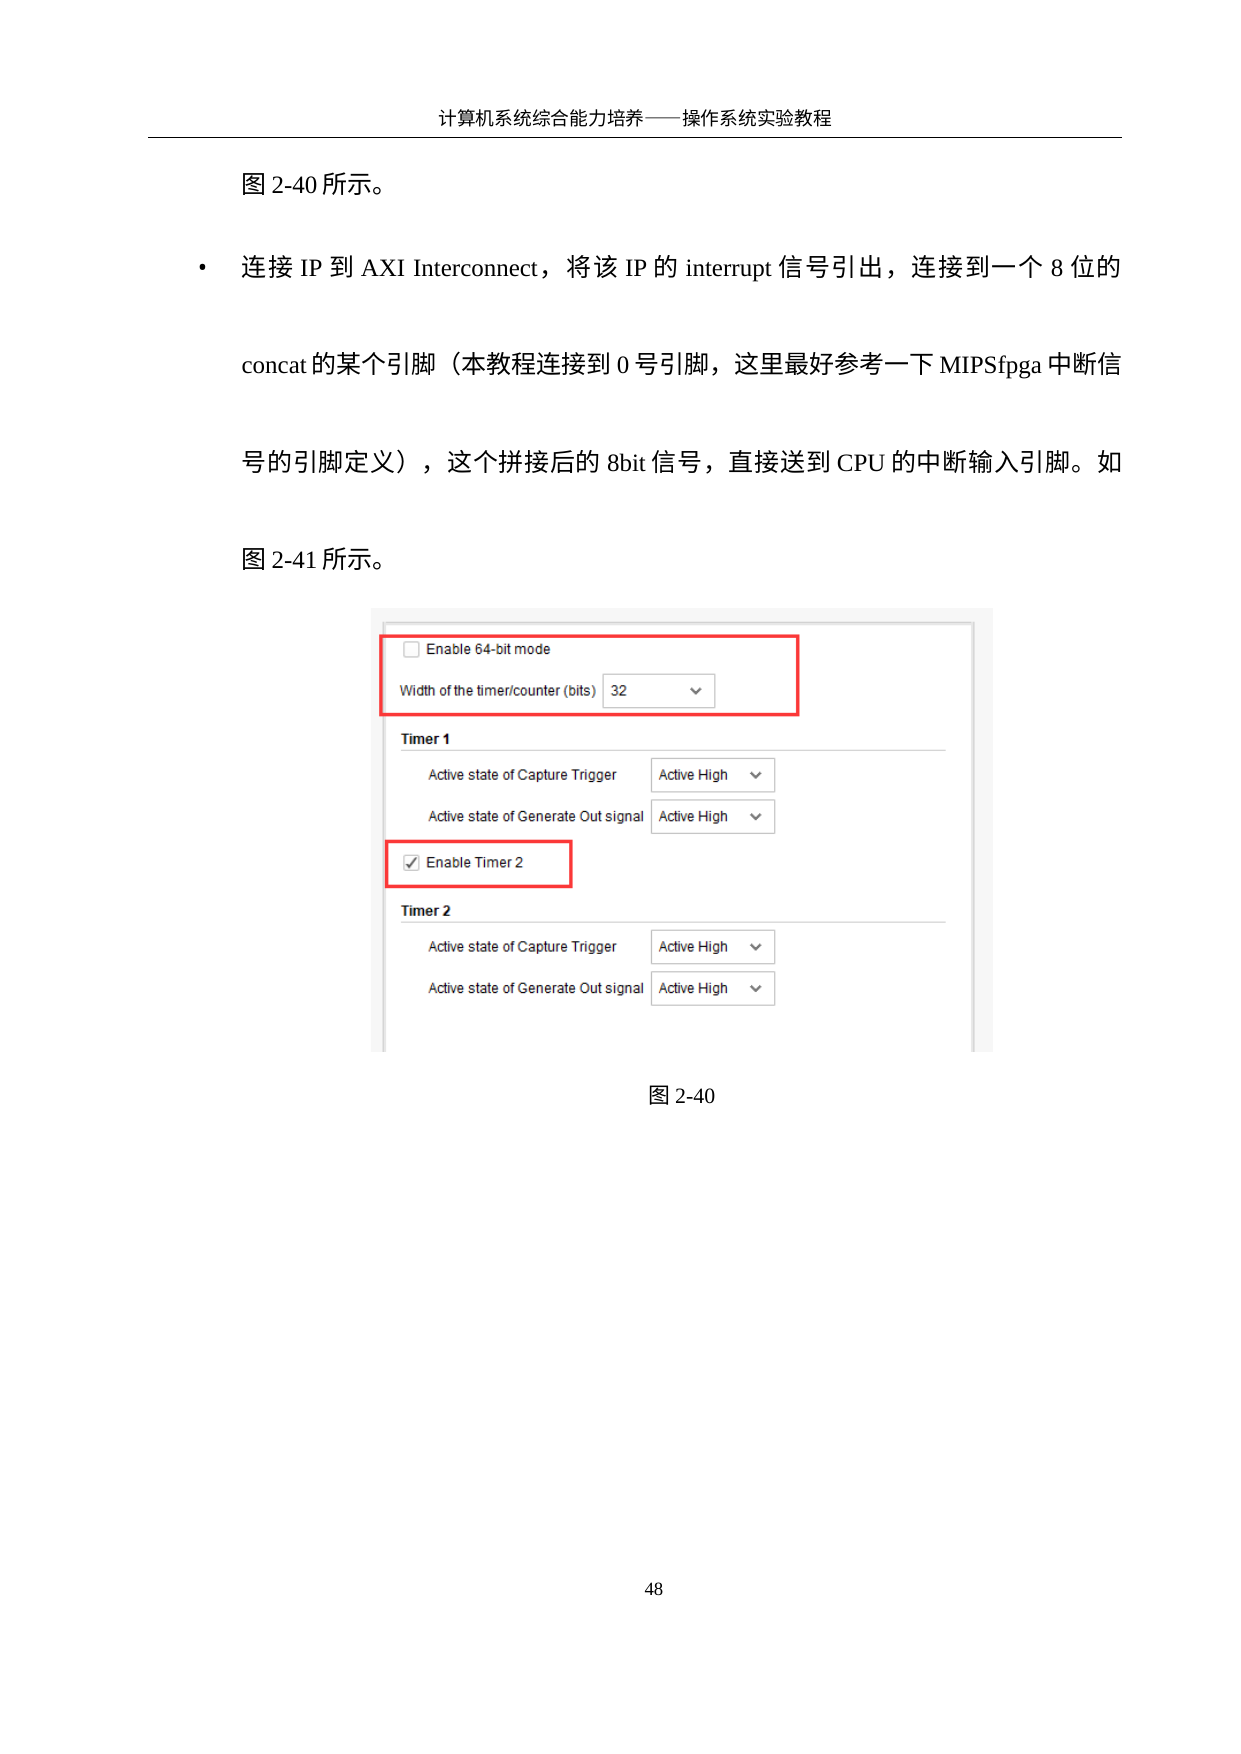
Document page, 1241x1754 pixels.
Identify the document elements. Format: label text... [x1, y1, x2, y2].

picture [370, 608, 993, 1052]
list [198, 150, 1122, 215]
list 连接IP到AXI Interconnect，将该IP的interrupt信号引出，连接到一个8位的concat的某个引脚（本教程连接到0号引脚，这里最好参考一下MIPSfpga中断信号的引脚定义），这个拼接后的8bit信号，直接送到CPU的中断输入引脚。如图2-41所示。 [198, 233, 1122, 590]
list 图2-40 [241, 1078, 1122, 1110]
